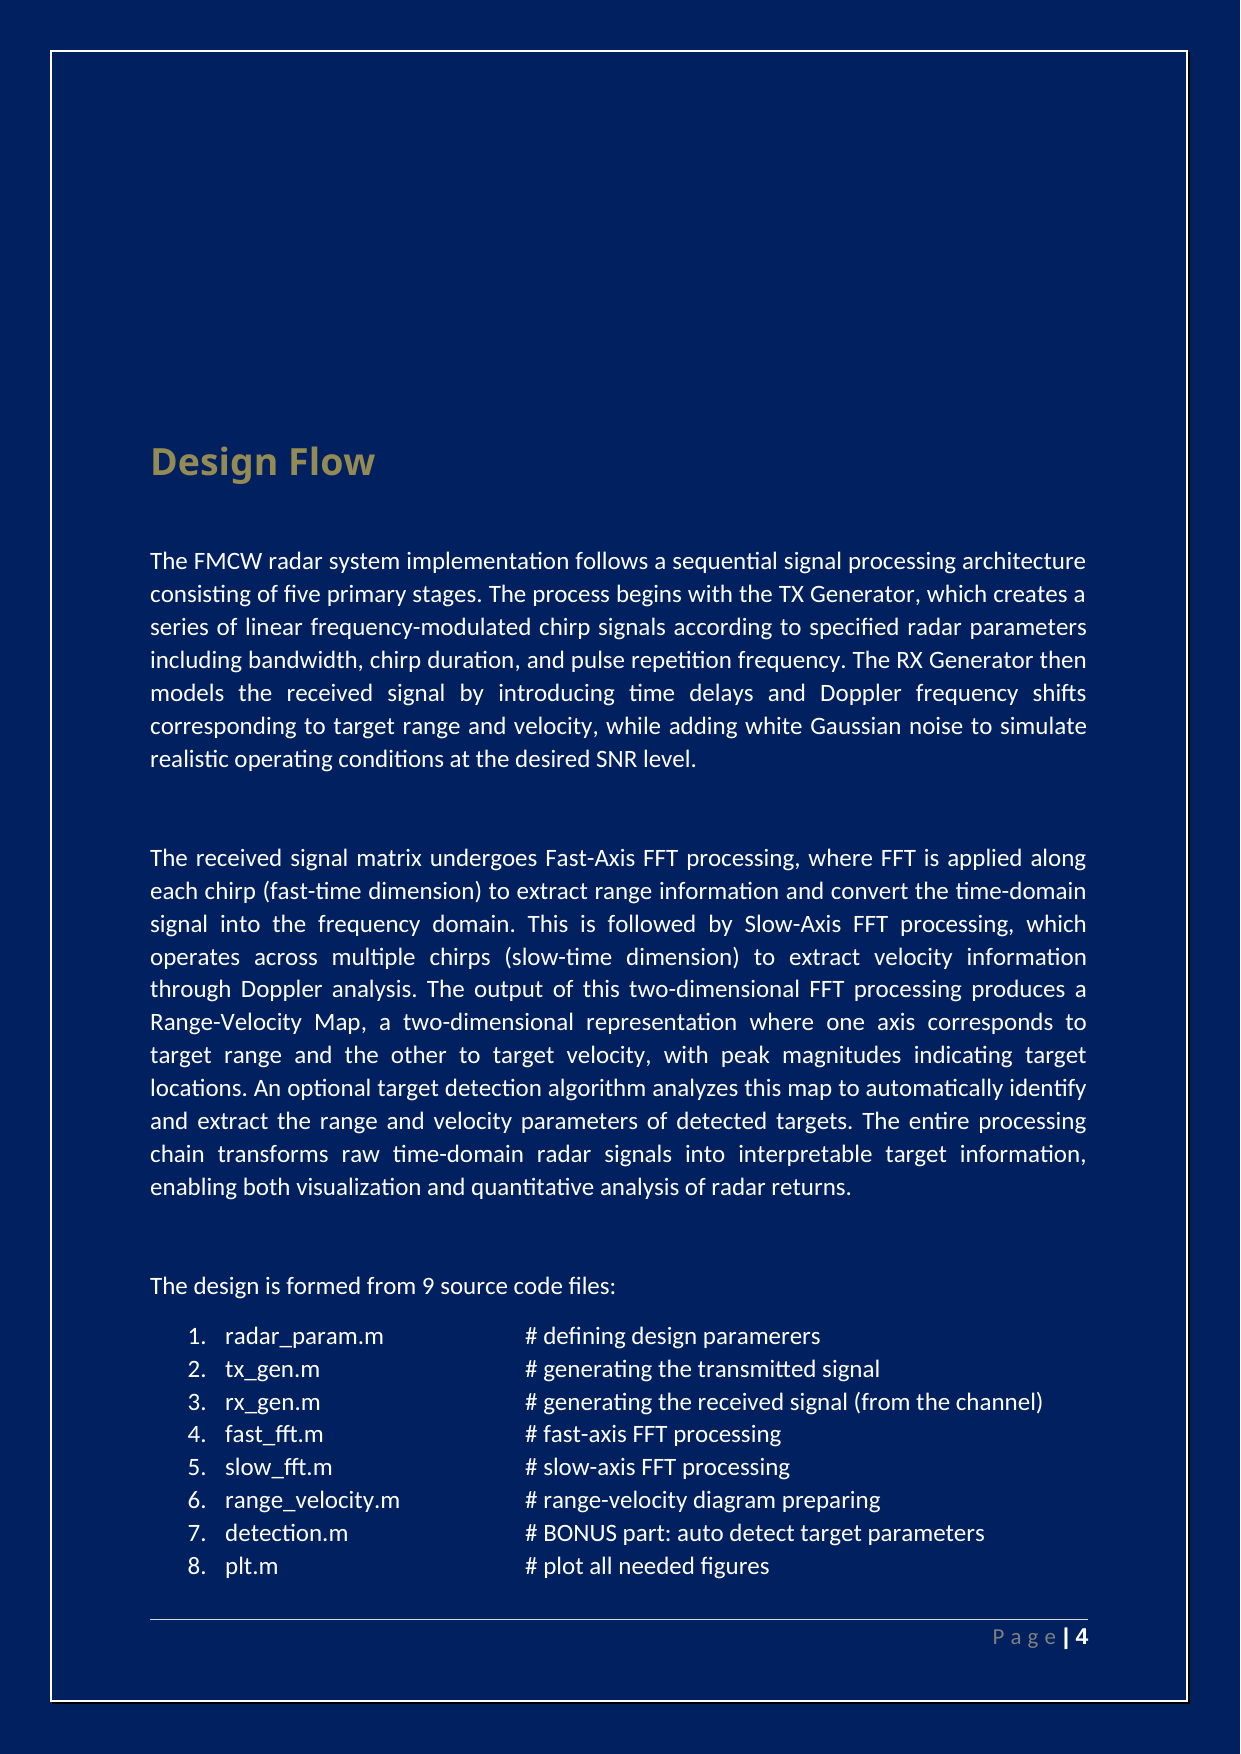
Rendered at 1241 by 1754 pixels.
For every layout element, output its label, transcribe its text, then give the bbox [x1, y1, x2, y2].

list fast_fft.m # fast-axis FFT processing [187, 1419, 1088, 1449]
list detection.m # BONUS part: auto detect target parameters [187, 1517, 1088, 1548]
list radar_param.m # defining design paramerers [187, 1320, 1088, 1350]
list slow_fft.m # slow-axis FFT processing [187, 1452, 1088, 1482]
list plt.m # plot all needed figures [187, 1550, 1088, 1581]
list range_velocity.m # range-velocity diagram preparing [187, 1484, 1088, 1515]
list rx_gen.m # generating the received signal (from the channel) [187, 1386, 1088, 1416]
text The design is formed from 9 source code files: [150, 1270, 1088, 1301]
text The received signal matrix undergoes Fast-Axis FFT processing, where FFT is applied along each chirp (fast-time dimension) to extract range information and convert the time-domain signal into the frequency domain. This is followed by Slow-Axis FFT processing, which operates across multiple chirps (slow-time dimension) to extract velocity information through Doppler analysis. The output of this two-dimensional FFT processing produces a Range-Velocity Map, a two-dimensional representation where one axis corresponds to target range and the other to target velocity, with peak magnitudes indicating target locations. An optional target detection algorithm analyzes this map to automatically identify and extract the range and velocity parameters of detected targets. The entire processing chain transforms raw time-domain radar signals into interpretable target information, enabling both visualization and quantitative analysis of radar returns. [150, 842, 1088, 1202]
list tx_gen.m # generating the transmitted signal [187, 1353, 1088, 1383]
subtitle Design Flow [150, 435, 1088, 486]
text The FMCW radar system implementation follows a sequential signal processing architecture consisting of five primary stages. The process begins with the TX Generator, which creates a series of linear frequency-modulated chirp signals according to specified radar parameters including bandwidth, chirp duration, and pulse repetition frequency. The RX Generator then models the received signal by introducing time delays and Doppler frequency shifts corresponding to target range and velocity, while adding white Gaussian noise to simulate realistic operating conditions at the desired SNR level. [150, 545, 1088, 773]
